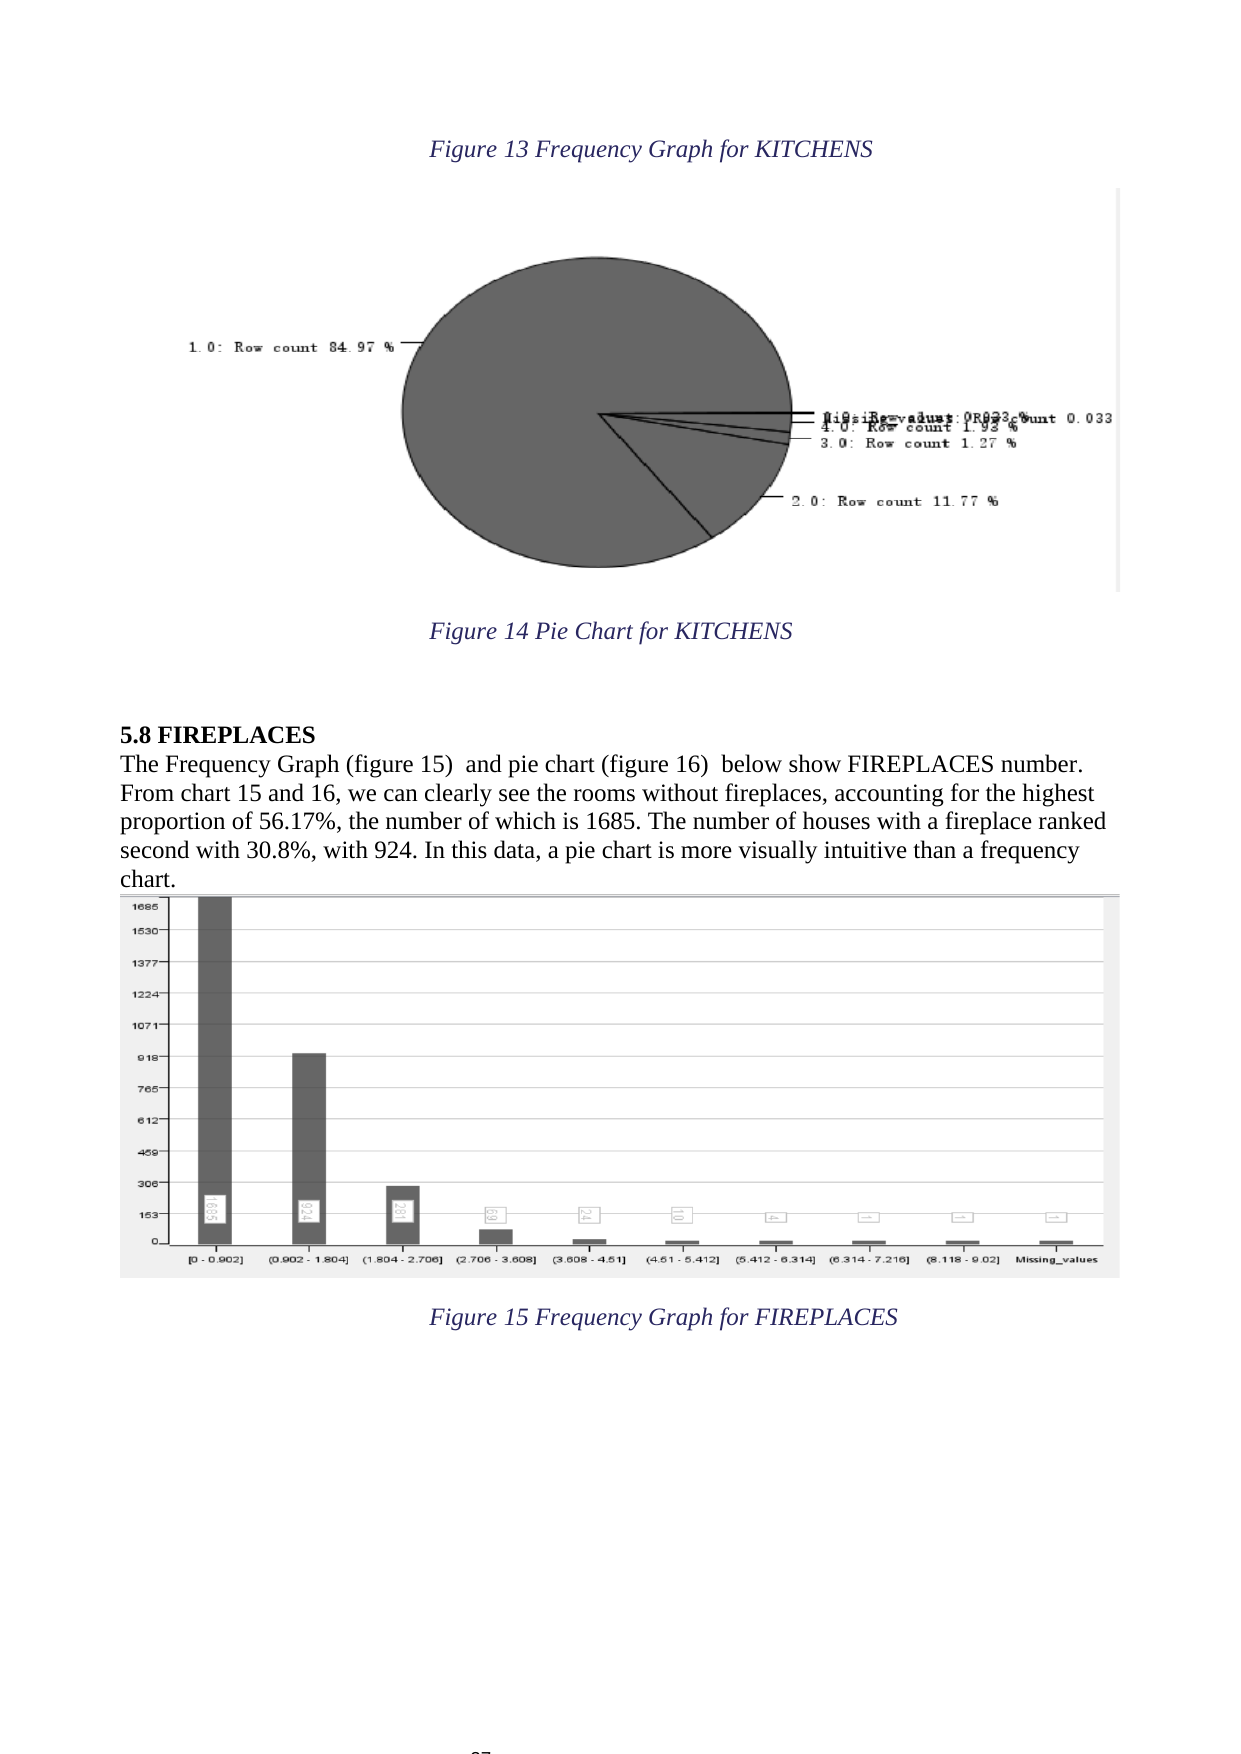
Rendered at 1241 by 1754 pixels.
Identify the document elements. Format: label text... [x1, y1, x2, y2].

picture [120, 892, 1120, 1278]
text Figure 14 Pie Chart for KITCHENS [429, 619, 1120, 644]
picture [120, 188, 1121, 592]
list 5.8 FIREPLACES [120, 720, 1120, 749]
list The Frequency Graph (figure 15) and pie chart (figure 16) below show FIREPLACES number. From chart 15 and 16, we can clearly see the rooms without fireplaces, accounting for the highest proportion of 56.17%, the number of which is 1685. The number of houses with a fireplace ranked second with 30.8%, with 924. In this data, a pie chart is more visually intuitive than a frequency chart. [120, 749, 1120, 892]
text Figure 13 Frequency Graph for KITCHENS [429, 137, 1120, 163]
text Figure 15 Frequency Graph for FIREPLACES [429, 1304, 1120, 1330]
